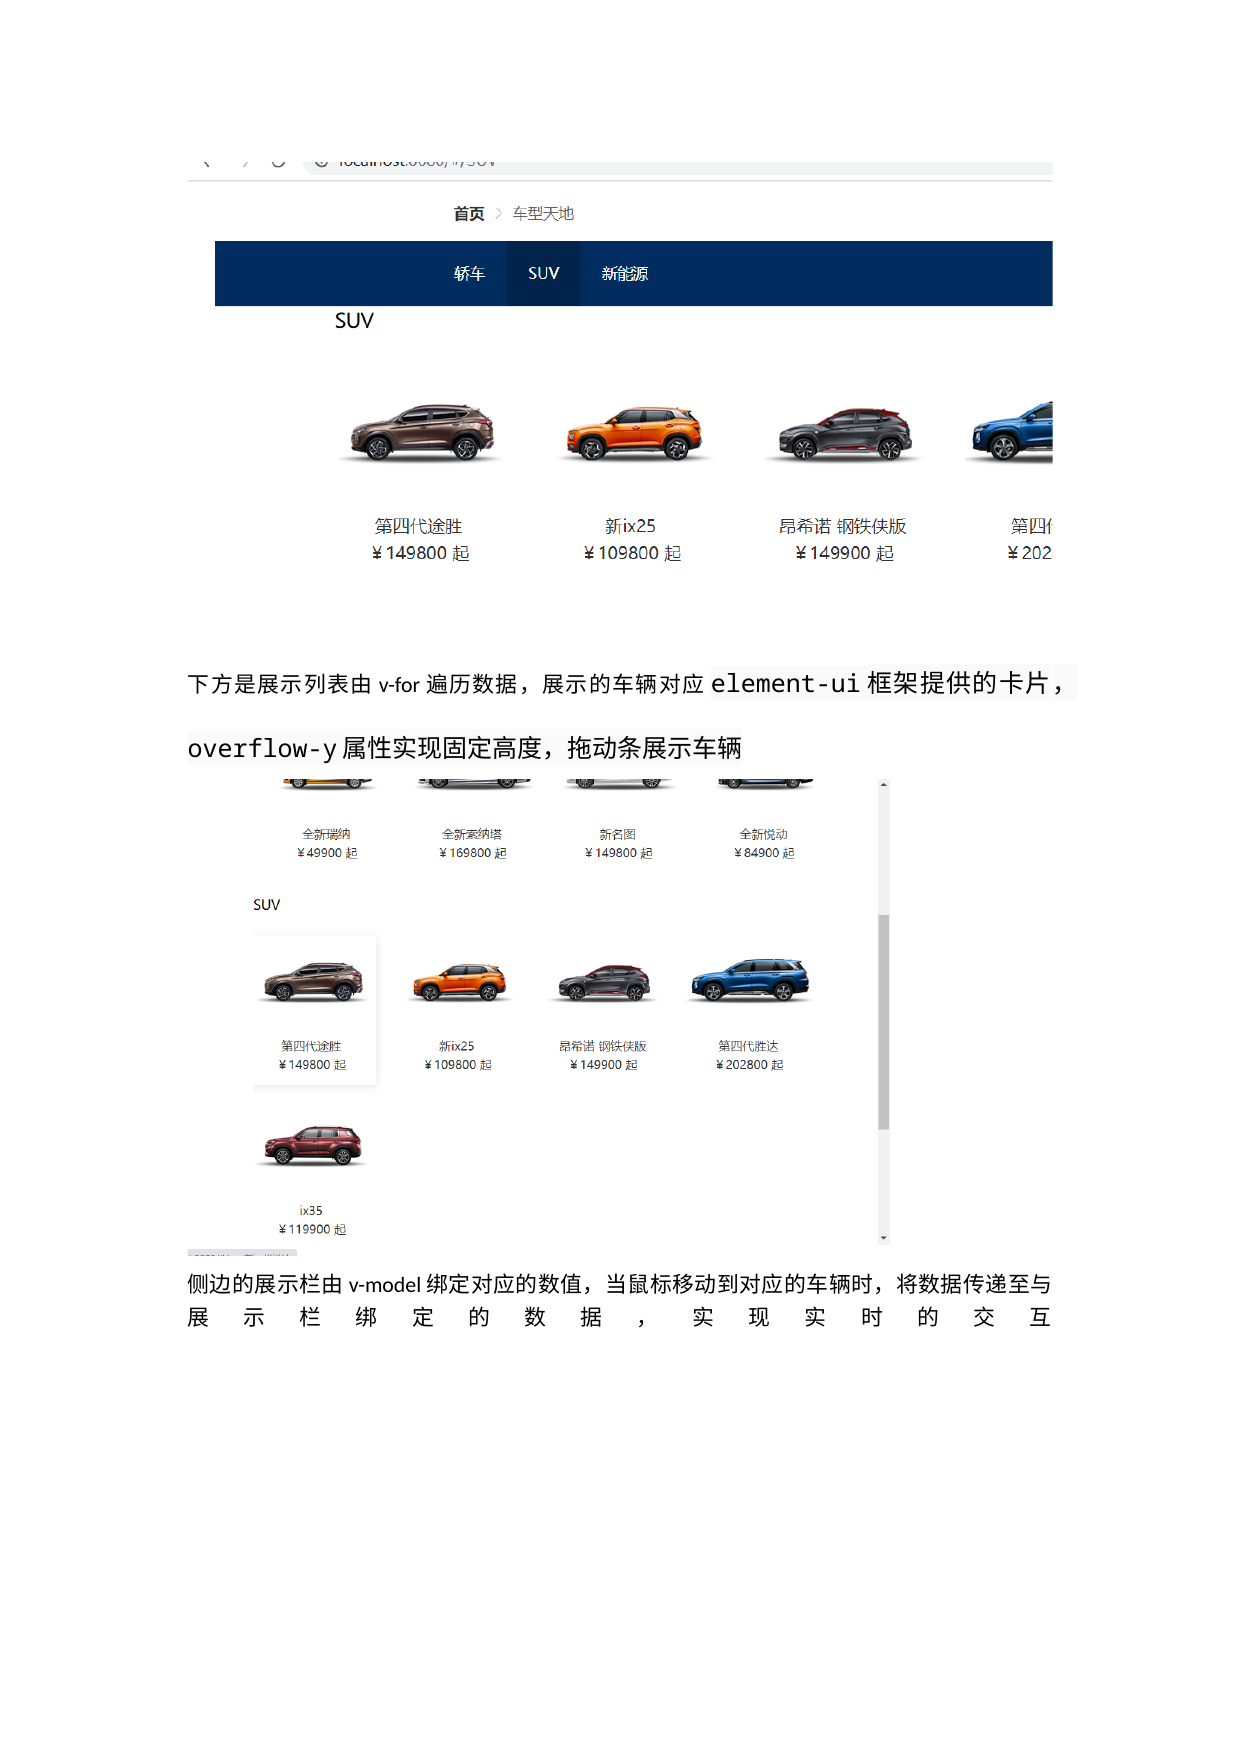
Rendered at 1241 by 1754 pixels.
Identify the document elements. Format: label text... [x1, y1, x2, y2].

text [187, 1267, 1053, 1332]
text 下方是展示列表由v-for遍历数据，展示的车辆对应element-ui框架提供的卡片，overflow-y属性实现固定高度，拖动条展示车辆 [187, 649, 1053, 779]
picture [187, 779, 907, 1256]
picture [187, 162, 1053, 626]
